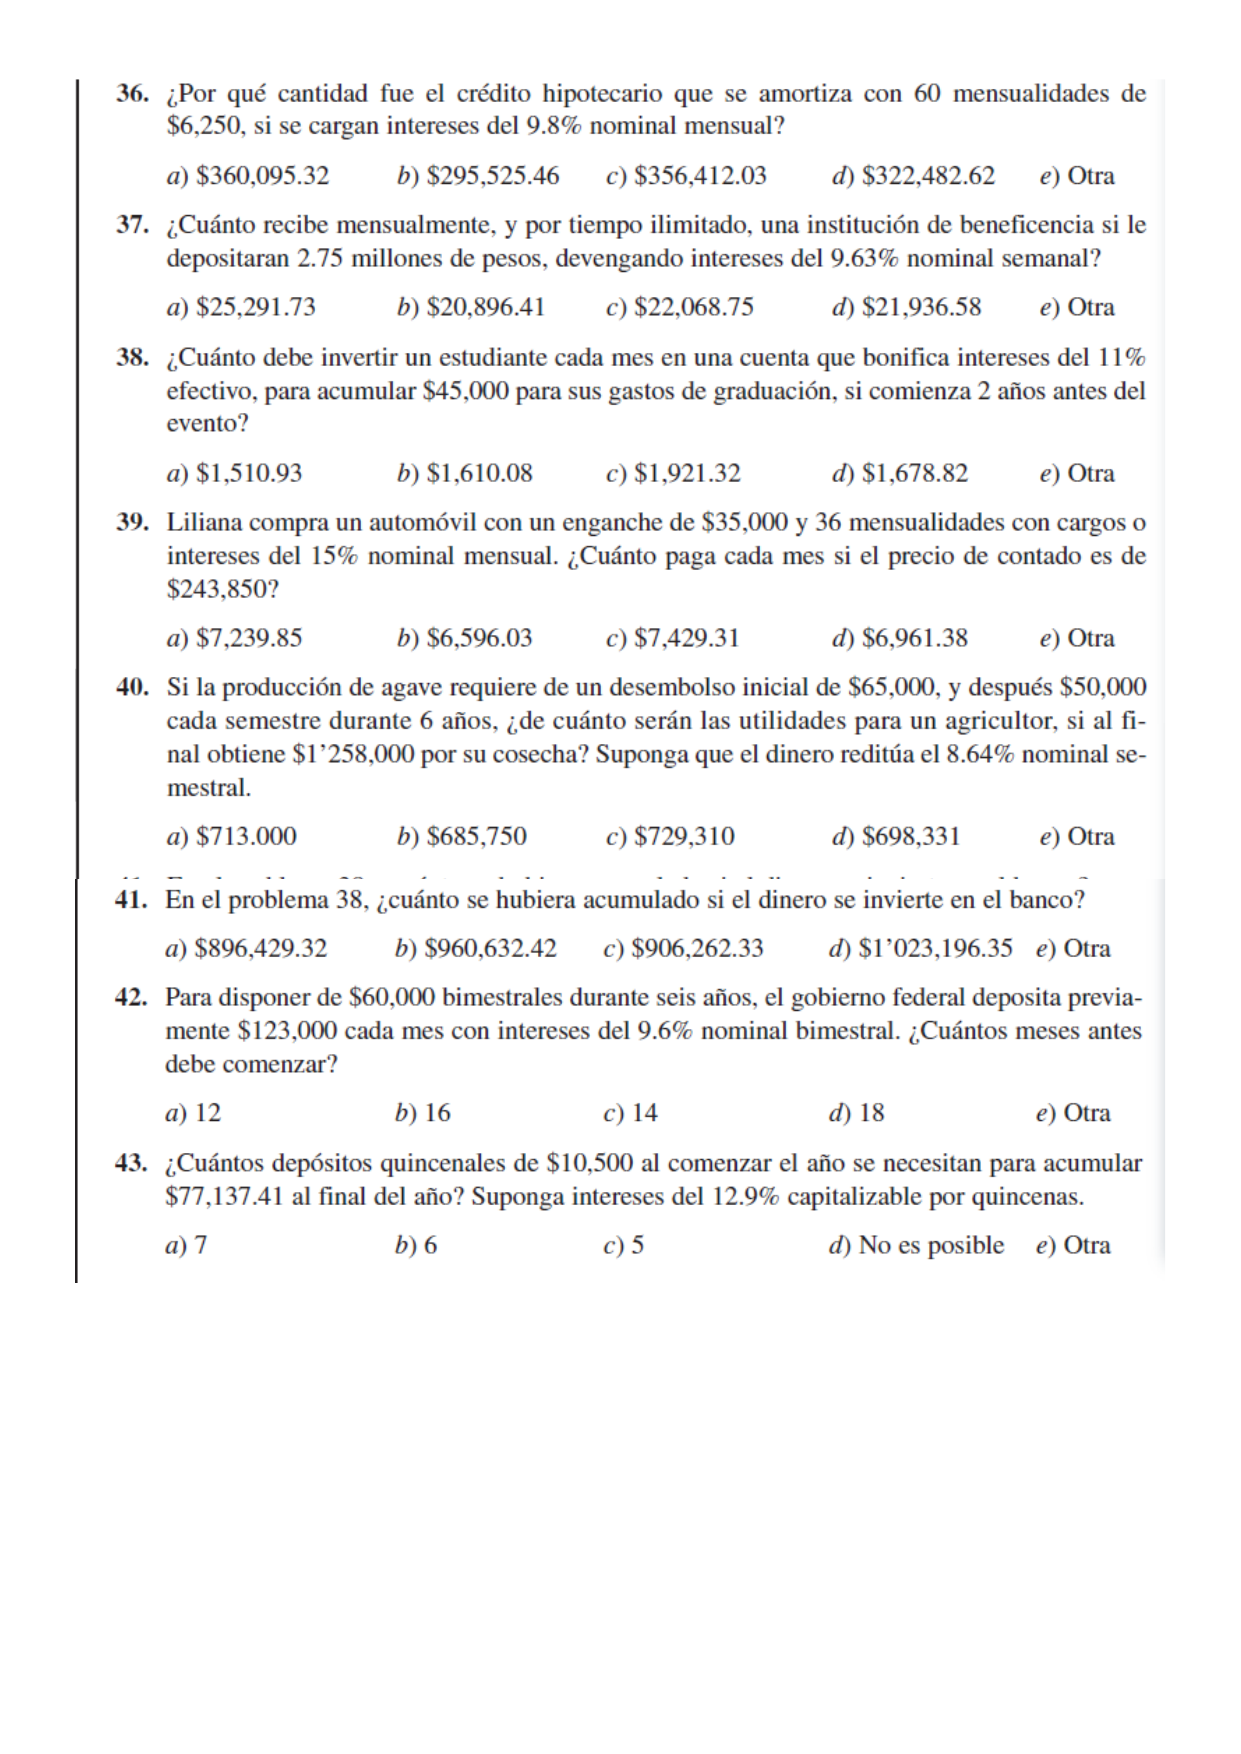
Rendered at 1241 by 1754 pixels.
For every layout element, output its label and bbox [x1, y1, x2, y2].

picture [75, 75, 1166, 1283]
